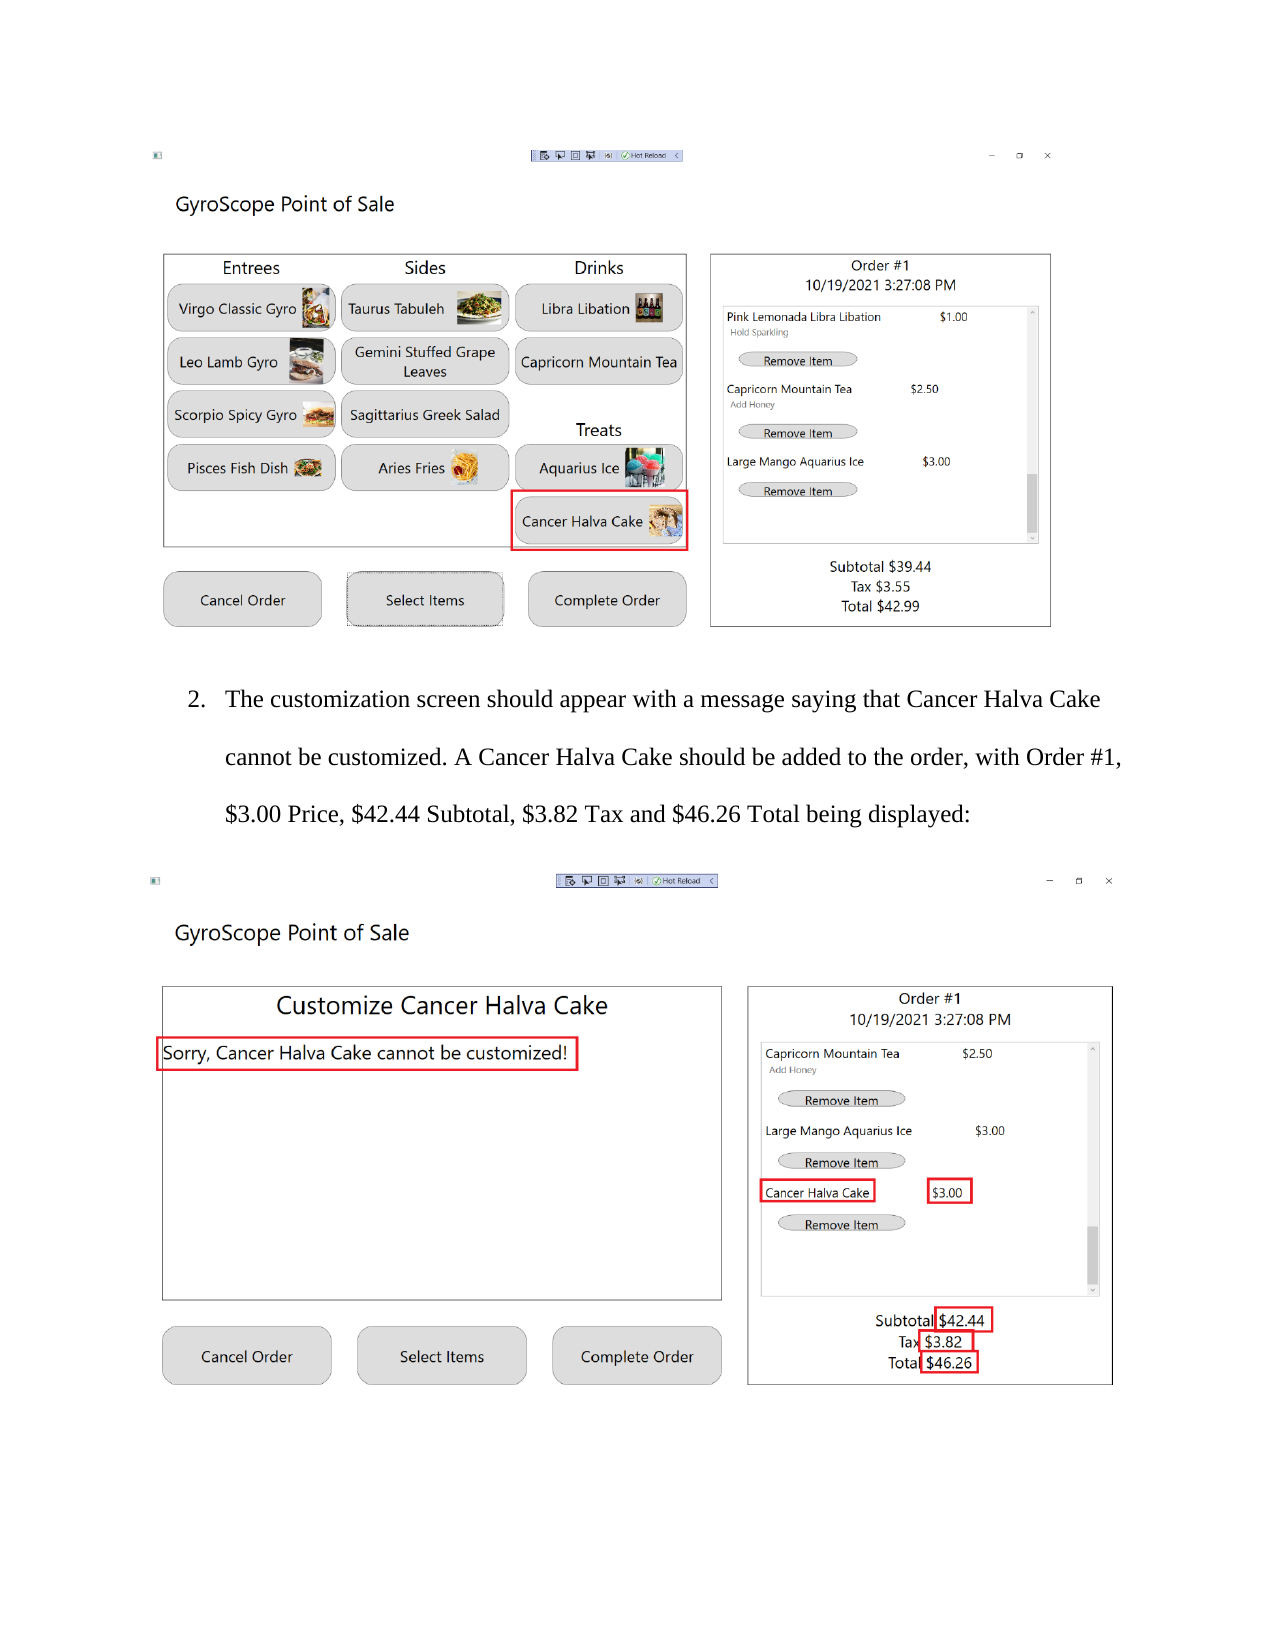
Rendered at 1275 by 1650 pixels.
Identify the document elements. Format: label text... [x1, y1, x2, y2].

list The customization screen should appear with a message saying that Cancer Halva Cake cannot be customized. A Cancer Halva Cake should be added to the order, with Order #1, $3.00 Price, $42.44 Subtotal, $3.82 Tax and $46.26 Total being displayed: [187, 684, 1125, 828]
picture [150, 150, 1061, 639]
picture [150, 873, 1125, 1397]
